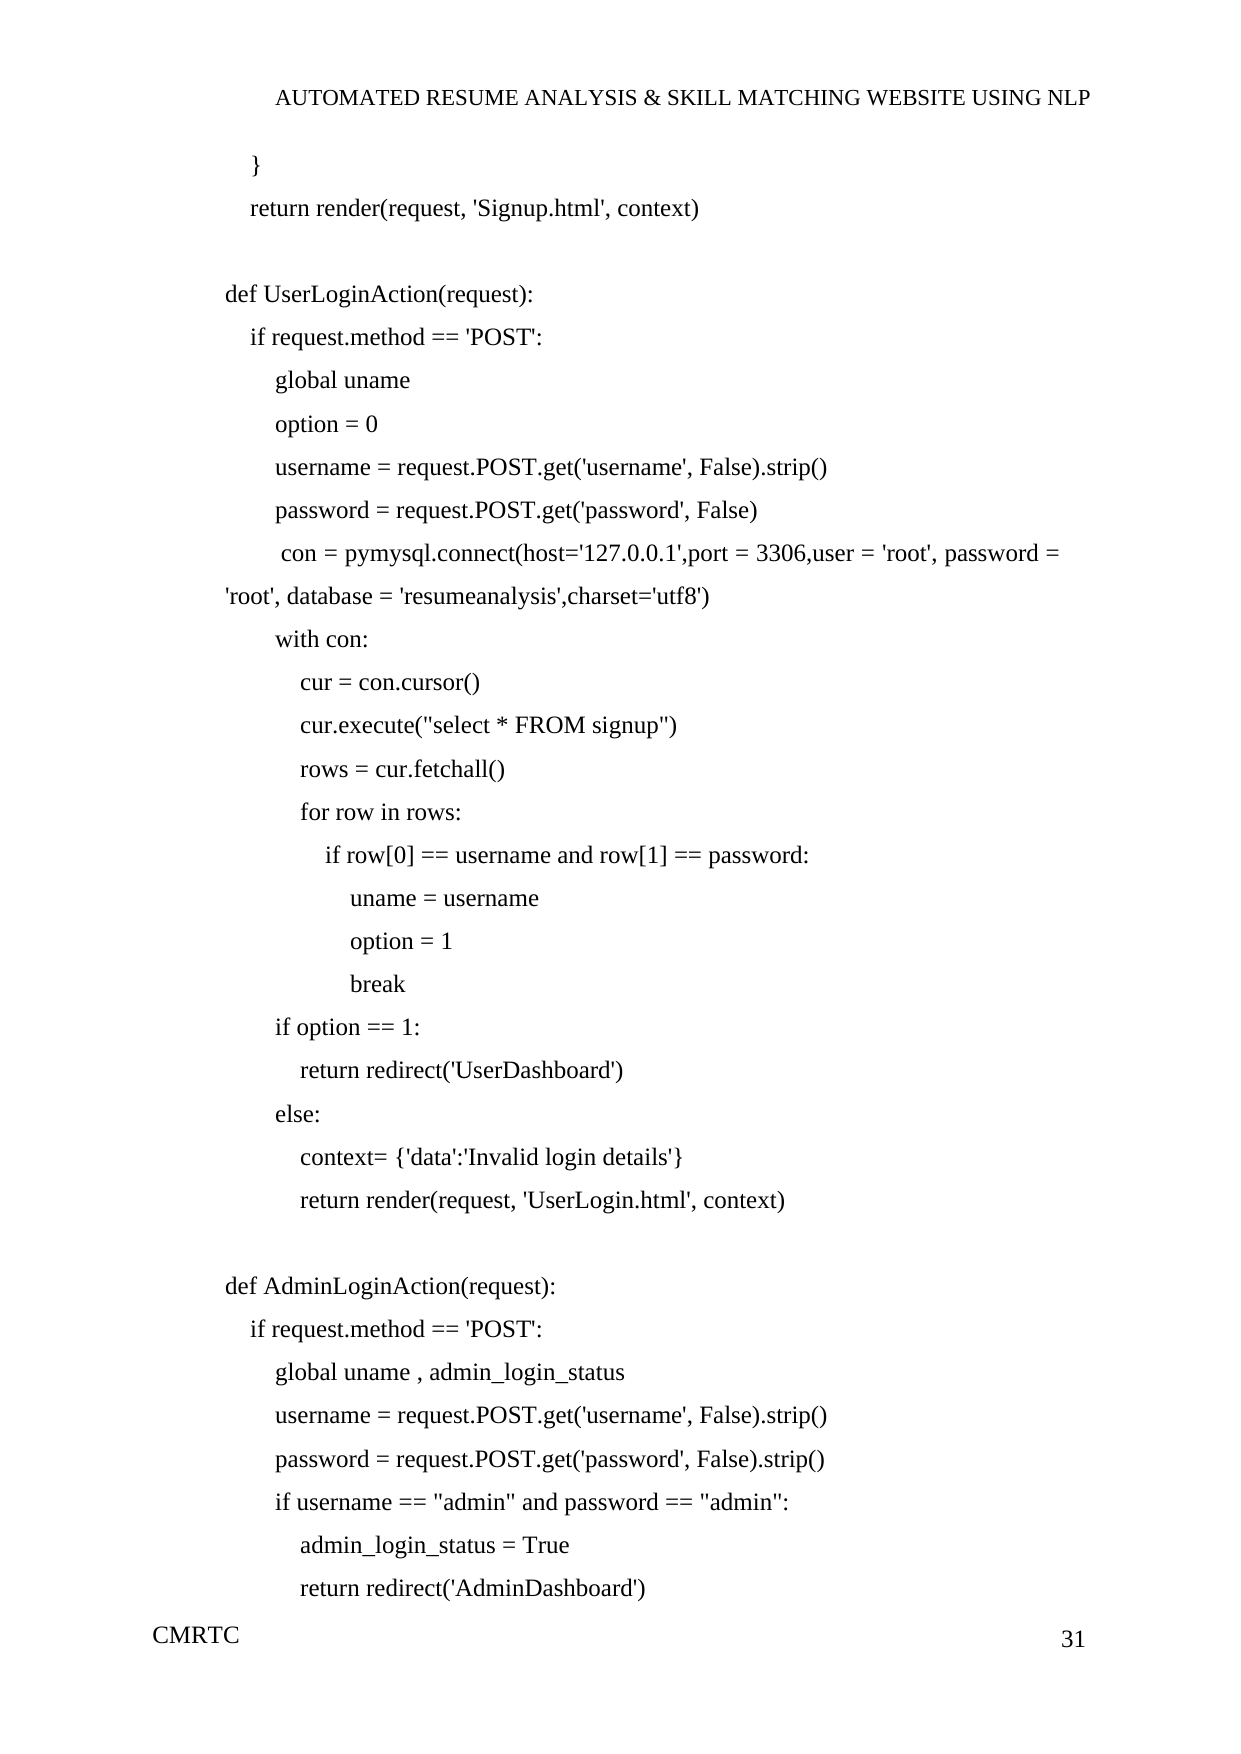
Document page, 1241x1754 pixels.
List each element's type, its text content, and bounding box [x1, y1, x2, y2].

text option = 1 [225, 926, 1061, 955]
text return redirect('AdminDashboard') [225, 1573, 1061, 1602]
text password = request.POST.get('password', False).strip() [225, 1444, 1061, 1472]
text if row[0] == username and row[1] == password: [225, 840, 1061, 869]
text if request.method == 'POST': [225, 1314, 1061, 1343]
text cur.execute("select * FROM signup") [225, 711, 1061, 739]
text username = request.POST.get('username', False).strip() [225, 452, 1061, 481]
text return redirect('UserDashboard') [225, 1056, 1061, 1084]
text con = pymysql.connect(host='127.0.0.1',port = 3306,user = 'root', password = 'root', database = 'resumeanalysis',charset='utf8') [225, 538, 1061, 610]
text if option == 1: [225, 1012, 1061, 1041]
text uname = username [225, 883, 1061, 912]
text def AdminLoginAction(request): [225, 1271, 1061, 1300]
text rows = cur.fetchall() [225, 754, 1061, 782]
text } [225, 150, 1061, 179]
text cur = con.cursor() [225, 667, 1061, 696]
text break [225, 969, 1061, 998]
text for row in rows: [225, 797, 1061, 826]
text admin_login_status = True [225, 1530, 1061, 1559]
text global uname , admin_login_status [225, 1357, 1061, 1386]
text context= {'data':'Invalid login details'} [225, 1142, 1061, 1171]
text global uname [225, 366, 1061, 394]
text password = request.POST.get('password', False) [225, 495, 1061, 524]
text return render(request, 'Signup.html', context) [225, 193, 1061, 222]
text if username == "admin" and password == "admin": [225, 1487, 1061, 1516]
text with con: [225, 624, 1061, 653]
text username = request.POST.get('username', False).strip() [225, 1401, 1061, 1429]
text option = 0 [225, 409, 1061, 437]
text return render(request, 'UserLogin.html', context) [225, 1185, 1061, 1214]
text else: [225, 1099, 1061, 1127]
text if request.method == 'POST': [225, 322, 1061, 351]
text def UserLoginAction(request): [225, 279, 1061, 308]
